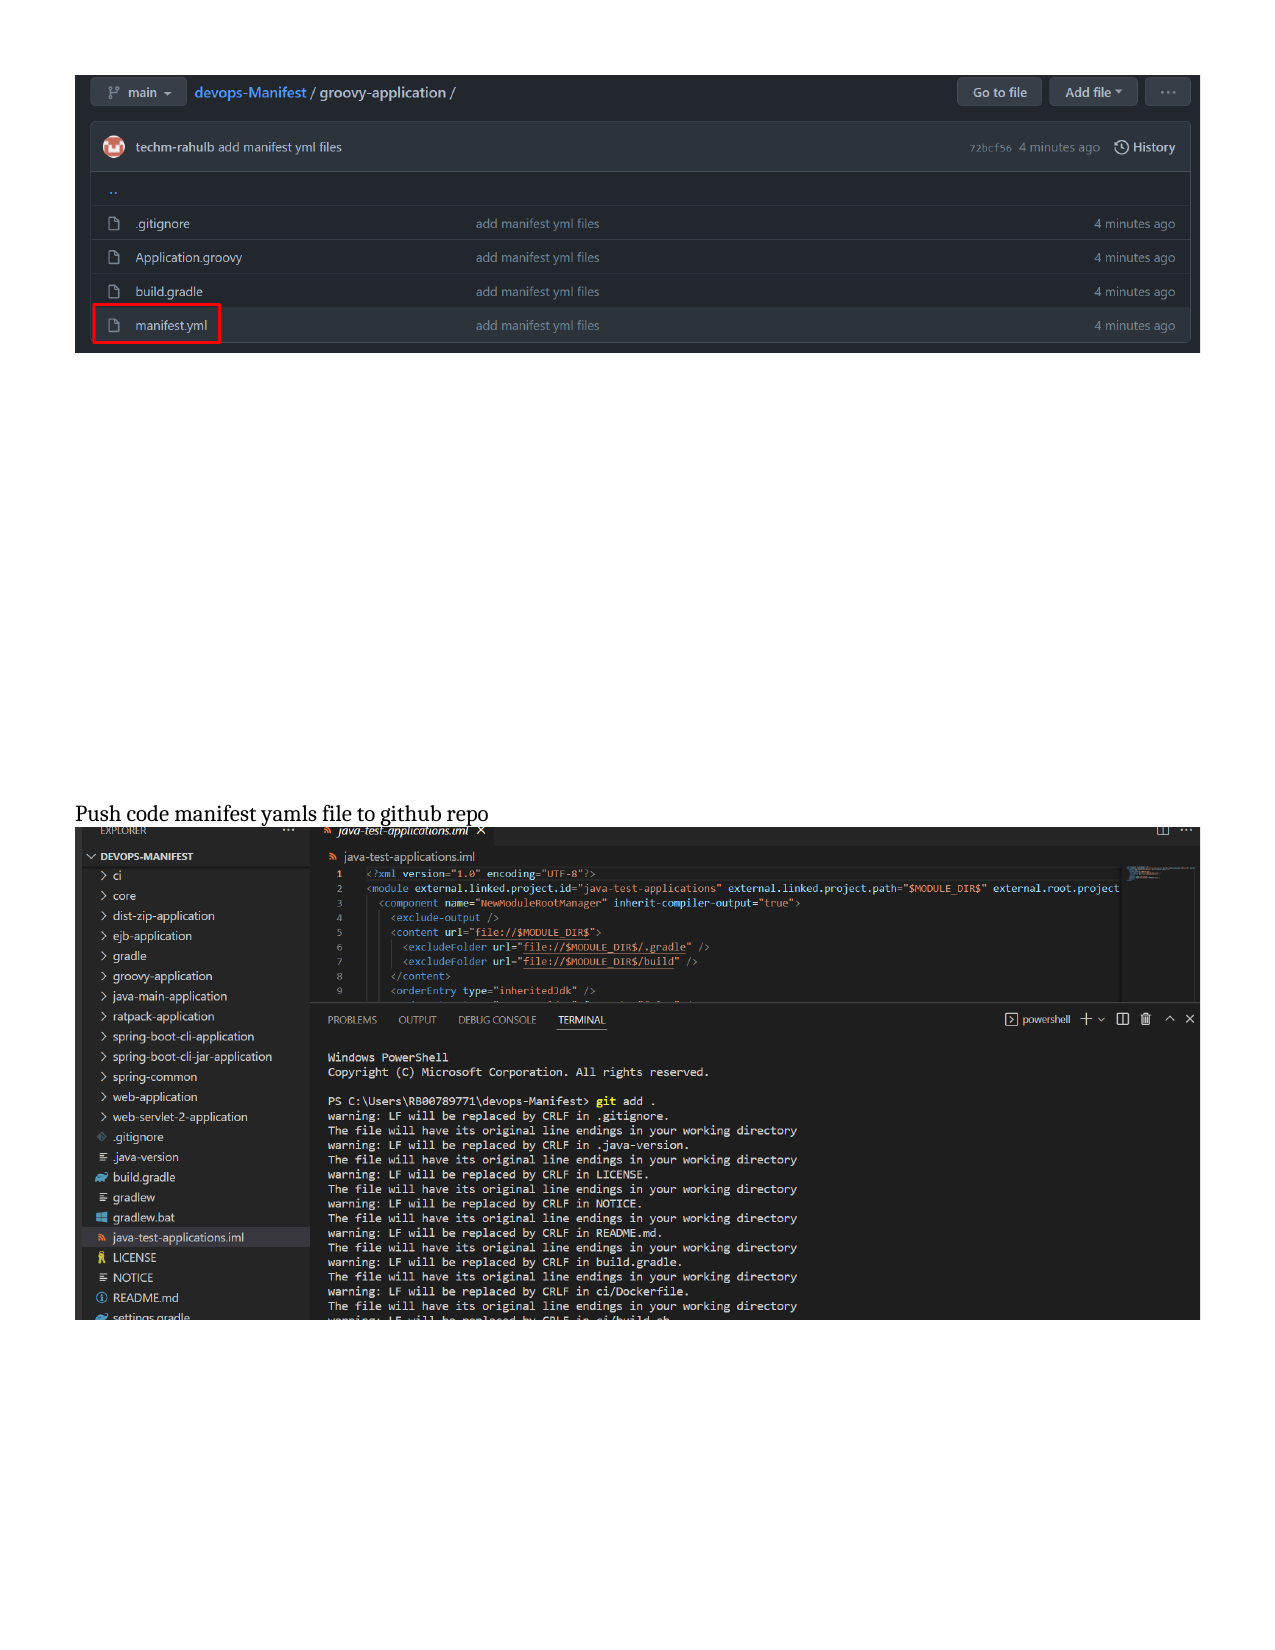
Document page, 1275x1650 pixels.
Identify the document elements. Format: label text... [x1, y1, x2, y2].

picture [75, 75, 1200, 353]
picture [75, 827, 1200, 1320]
text Push code manifest yamls file to github repo [75, 801, 1200, 827]
